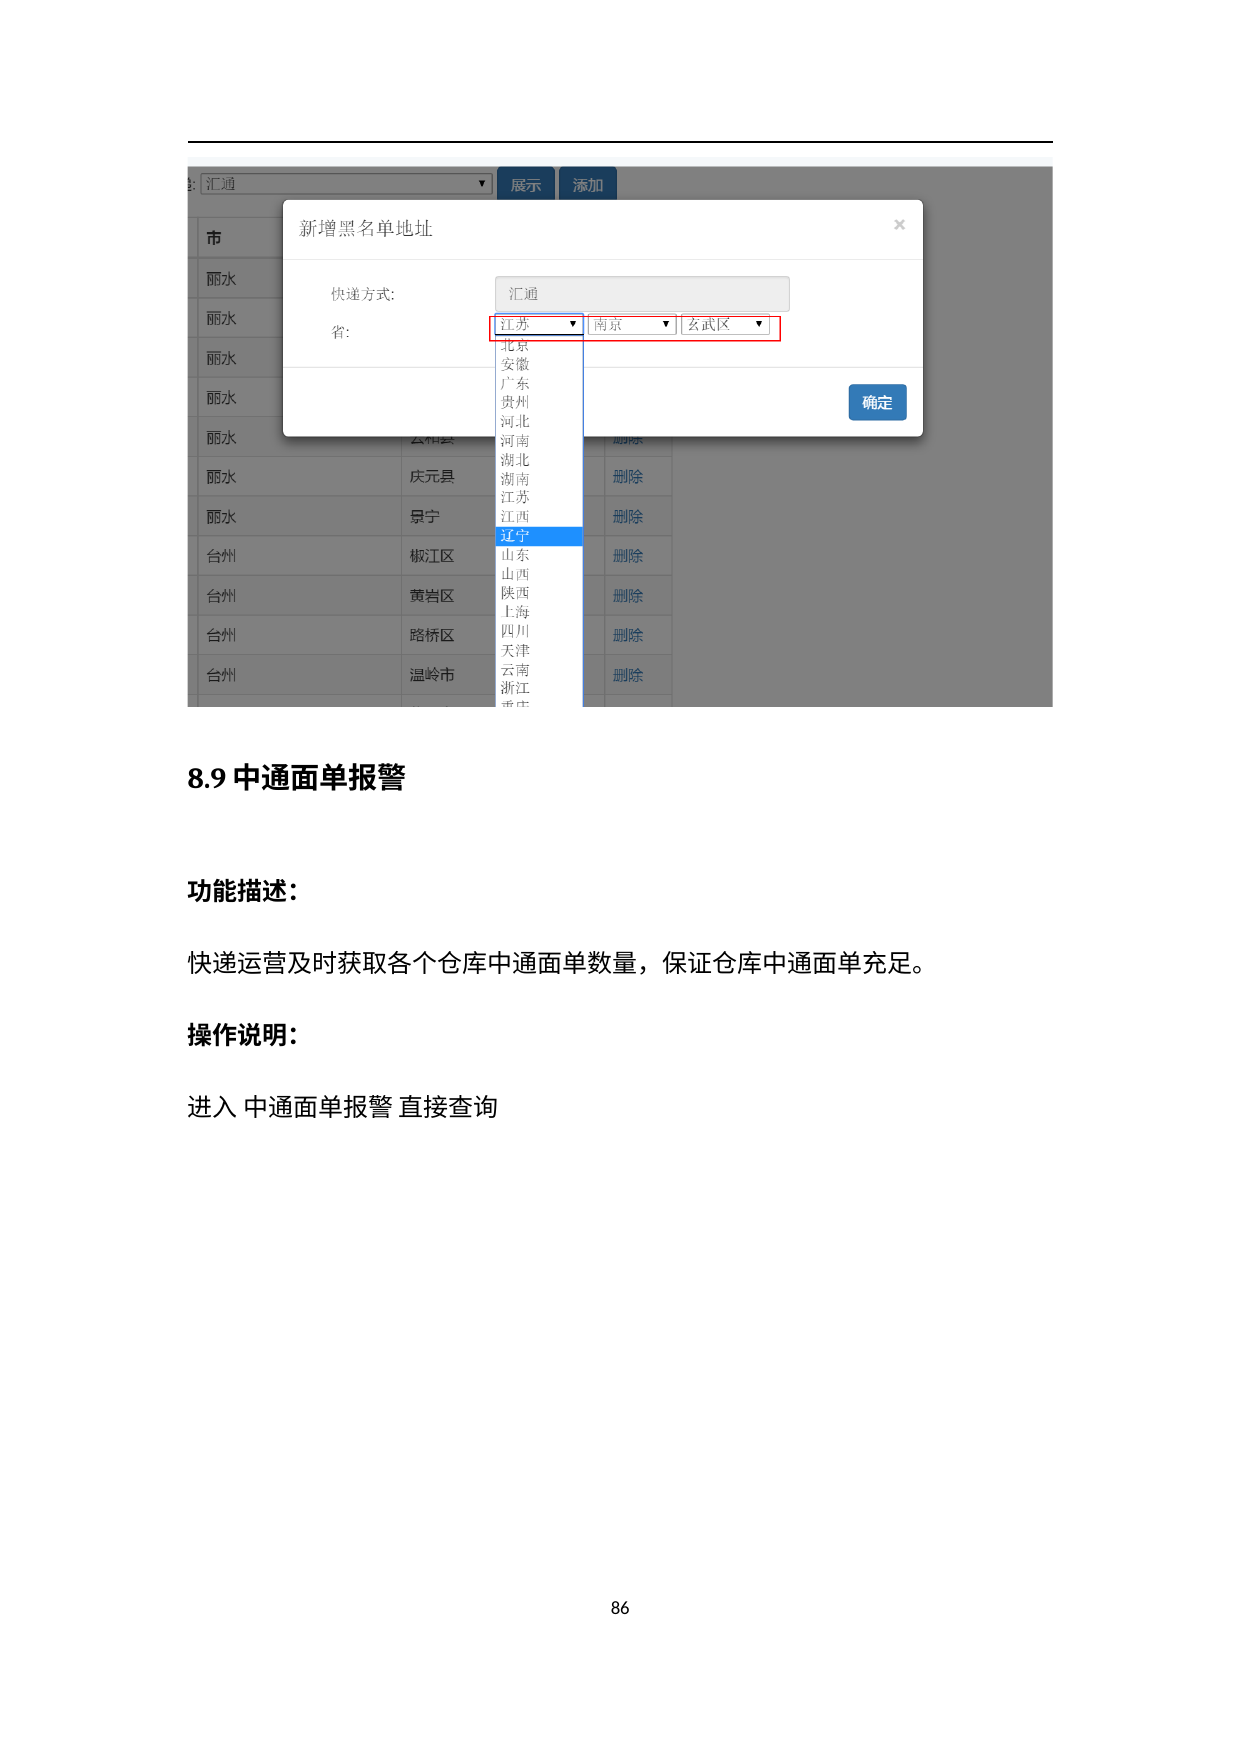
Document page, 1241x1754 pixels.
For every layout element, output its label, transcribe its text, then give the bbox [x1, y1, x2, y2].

text 进入 中通面单报警 直接查询 [187, 1073, 1053, 1138]
text 操作说明： [187, 1001, 1053, 1066]
picture [187, 157, 1053, 707]
text 快递运营及时获取各个仓库中通面单数量，保证仓库中通面单充足。 [187, 929, 1053, 994]
text 功能描述： [187, 857, 1053, 922]
subtitle 8.9中通面单报警 [187, 743, 1053, 808]
